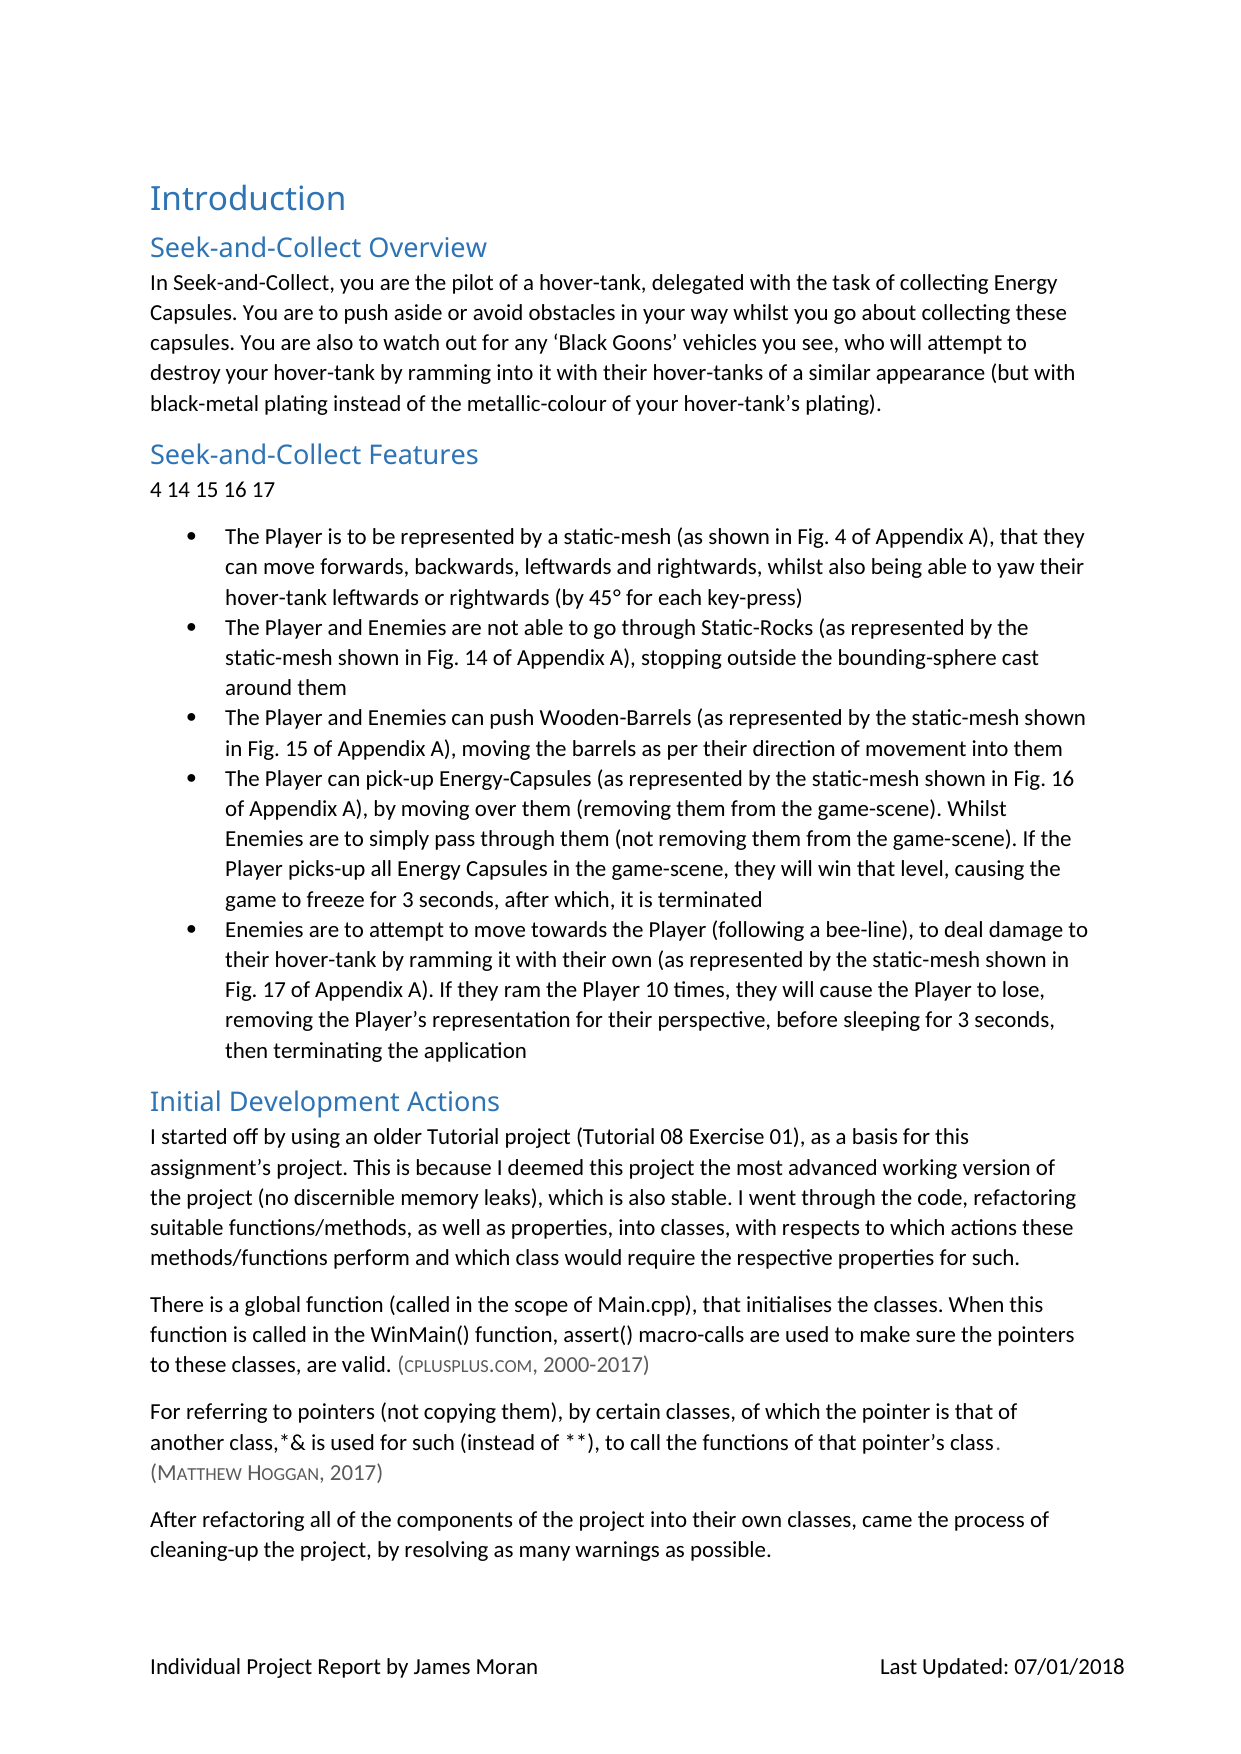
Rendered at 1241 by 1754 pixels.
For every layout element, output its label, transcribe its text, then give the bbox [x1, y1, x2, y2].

text For referring to pointers (not copying them), by certain classes, of which the pointer is that of another class,*& is used for such (instead of **), to call the functions of that pointer’s class. (Matthew Hoggan, 2017) [150, 1397, 1090, 1486]
subtitle Seek-and-Collect Overview [150, 228, 1090, 265]
text 4 14 15 16 17 [150, 475, 1090, 503]
text I started off by using an older Tutorial project (Tutorial 08 Exercise 01), as a basis for this assignment’s project. This is because I deemed this project the most advanced working version of the project (no discernible memory leaks), which is also stable. I went through the code, refactoring suitable functions/methods, as well as properties, into classes, with respects to which actions these methods/functions perform and which class would require the respective properties for such. [150, 1122, 1090, 1271]
list The Player and Enemies can push Wooden-Barrels (as represented by the static-mesh shown in Fig. 15 of Appendix A), moving the barrels as per their direction of movement into them [187, 703, 1090, 762]
list The Player and Enemies are not able to go through Static-Rocks (as represented by the static-mesh shown in Fig. 14 of Appendix A), stopping outside the bounding-sphere cast around them [187, 613, 1090, 701]
list Enemies are to attempt to move towards the Player (following a bee-line), to deal damage to their hover-tank by ramming it with their own (as represented by the static-mesh shown in Fig. 17 of Appendix A). If they ram the Player 10 times, they will cause the Player to lose, removing the Player’s representation for their perspective, before sleeping for 3 seconds, then terminating the application [187, 915, 1090, 1064]
subtitle Seek-and-Collect Features [150, 436, 1090, 472]
text After refactoring all of the components of the project into their own classes, came the process of cleaning-up the project, by resolving as many warnings as possible. [150, 1505, 1090, 1563]
list The Player is to be represented by a static-mesh (as shown in Fig. 4 of Appendix A), that they can move forwards, backwards, leftwards and rightwards, whilst also being able to yaw their hover-tank leftwards or rightwards (by 45° for each key-press) [187, 522, 1090, 611]
subtitle Introduction [150, 175, 1090, 220]
text In Seek-and-Collect, you are the pilot of a hover-tank, delegated with the task of collecting Energy Capsules. You are to push aside or avoid obstacles in your way whilst you go about collecting these capsules. You are also to watch out for any ‘Black Goons’ vehicles you see, who will attempt to destroy your hover-tank by ramming into it with their hover-tanks of a similar appearance (but with black-metal plating instead of the metallic-colour of your hover-tank’s plating). [150, 268, 1090, 417]
list The Player can pick-up Energy-Capsules (as represented by the static-mesh shown in Fig. 16 of Appendix A), by moving over them (removing them from the game-scene). Whilst Enemies are to simply pass through them (not removing them from the game-scene). If the Player picks-up all Energy Capsules in the game-scene, they will win that level, causing the game to freeze for 3 seconds, after which, it is terminated [187, 764, 1090, 913]
subtitle Initial Development Actions [150, 1083, 1090, 1119]
text There is a global function (called in the scope of Main.cpp), that initialises the classes. When this function is called in the WinMain() function, assert() macro-calls are used to make sure the pointers to these classes, are valid. (cplusplus.com, 2000-2017) [150, 1290, 1090, 1379]
